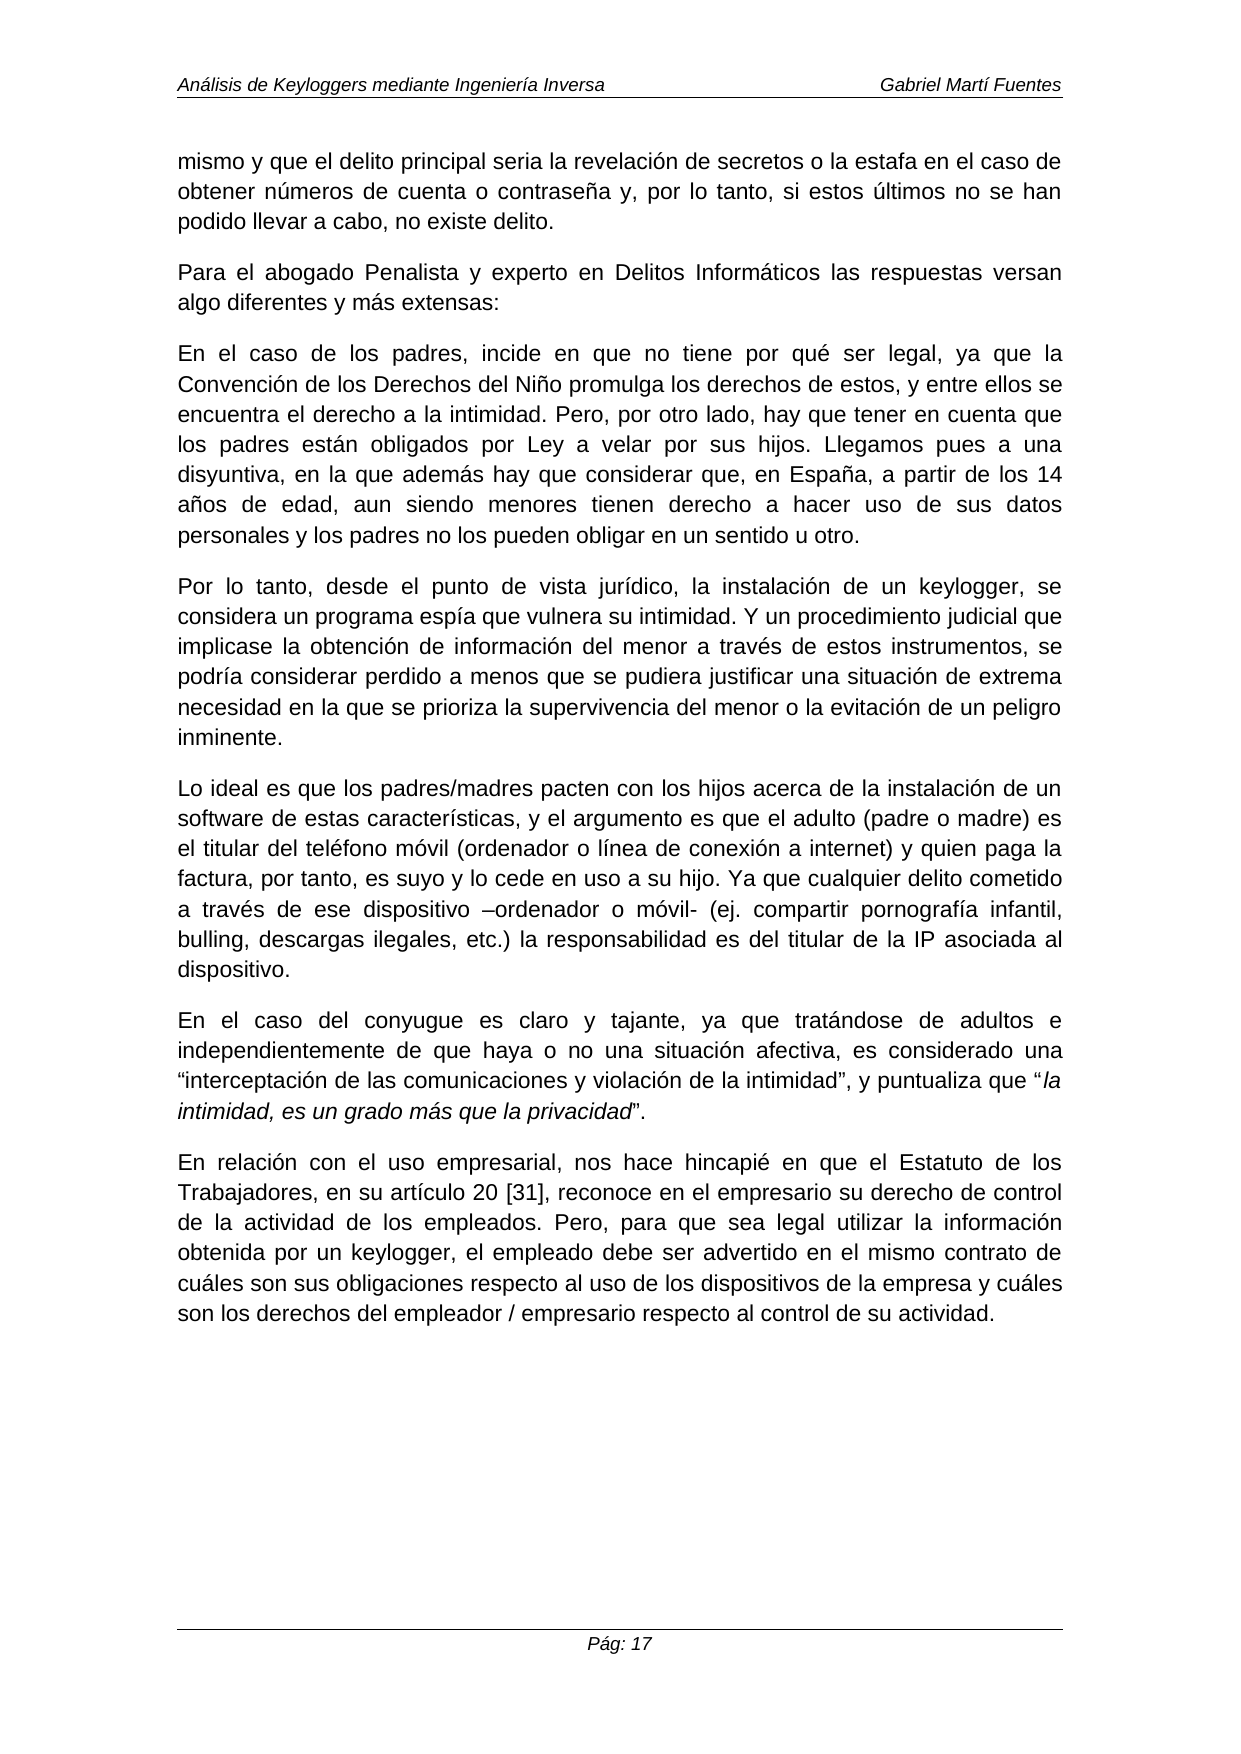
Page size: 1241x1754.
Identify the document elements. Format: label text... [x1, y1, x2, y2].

text En el caso del conyugue es claro y tajante, ya que tratándose de adultos e independientemente de que haya o no una situación afectiva, es considerado una “interceptación de las comunicaciones y violación de la intimidad”, y puntualiza que “la intimidad, es un grado más que la privacidad”. [177, 1007, 1063, 1124]
text Por lo tanto, desde el punto de vista jurídico, la instalación de un keylogger, se considera un programa espía que vulnera su intimidad. Y un procedimiento judicial que implicase la obtención de información del menor a través de estos instrumentos, se podría considerar perdido a menos que se pudiera justificar una situación de extrema necesidad en la que se prioriza la supervivencia del menor o la evitación de un peligro inminente. [177, 573, 1063, 750]
text En relación con el uso empresarial, nos hace hincapié en que el Estatuto de los Trabajadores, en su artículo 20, reconoce en el empresario su derecho de control de la actividad de los empleados. Pero, para que sea legal utilizar la información obtenida por un keylogger, el empleado debe ser advertido en el mismo contrato de cuáles son sus obligaciones respecto al uso de los dispositivos de la empresa y cuáles son los derechos del empleador / empresario respecto al control de su actividad. [177, 1149, 1063, 1326]
text En el caso de los padres, incide en que no tiene por qué ser legal, ya que la Convención de los Derechos del Niño promulga los derechos de estos, y entre ellos se encuentra el derecho a la intimidad. Pero, por otro lado, hay que tener en cuenta que los padres están obligados por Ley a velar por sus hijos. Llegamos pues a una disyuntiva, en la que además hay que considerar que, en España, a partir de los 14 años de edad, aun siendo menores tienen derecho a hacer uso de sus datos personales y los padres no los pueden obligar en un sentido u otro. [177, 340, 1063, 548]
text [177, 148, 1063, 234]
text Para el abogado Penalista y experto en Delitos Informáticos las respuestas versan algo diferentes y más extensas: [177, 259, 1063, 316]
text Lo ideal es que los padres/madres pacten con los hijos acerca de la instalación de un software de estas características, y el argumento es que el adulto (padre o madre) es el titular del teléfono móvil (ordenador o línea de conexión a internet) y quien paga la factura, por tanto, es suyo y lo cede en uso a su hijo. Ya que cualquier delito cometido a través de ese dispositivo –ordenador o móvil- (ej. compartir pornografía infantil, bulling, descargas ilegales, etc.) la responsabilidad es del titular de la IP asociada al dispositivo. [177, 775, 1063, 982]
